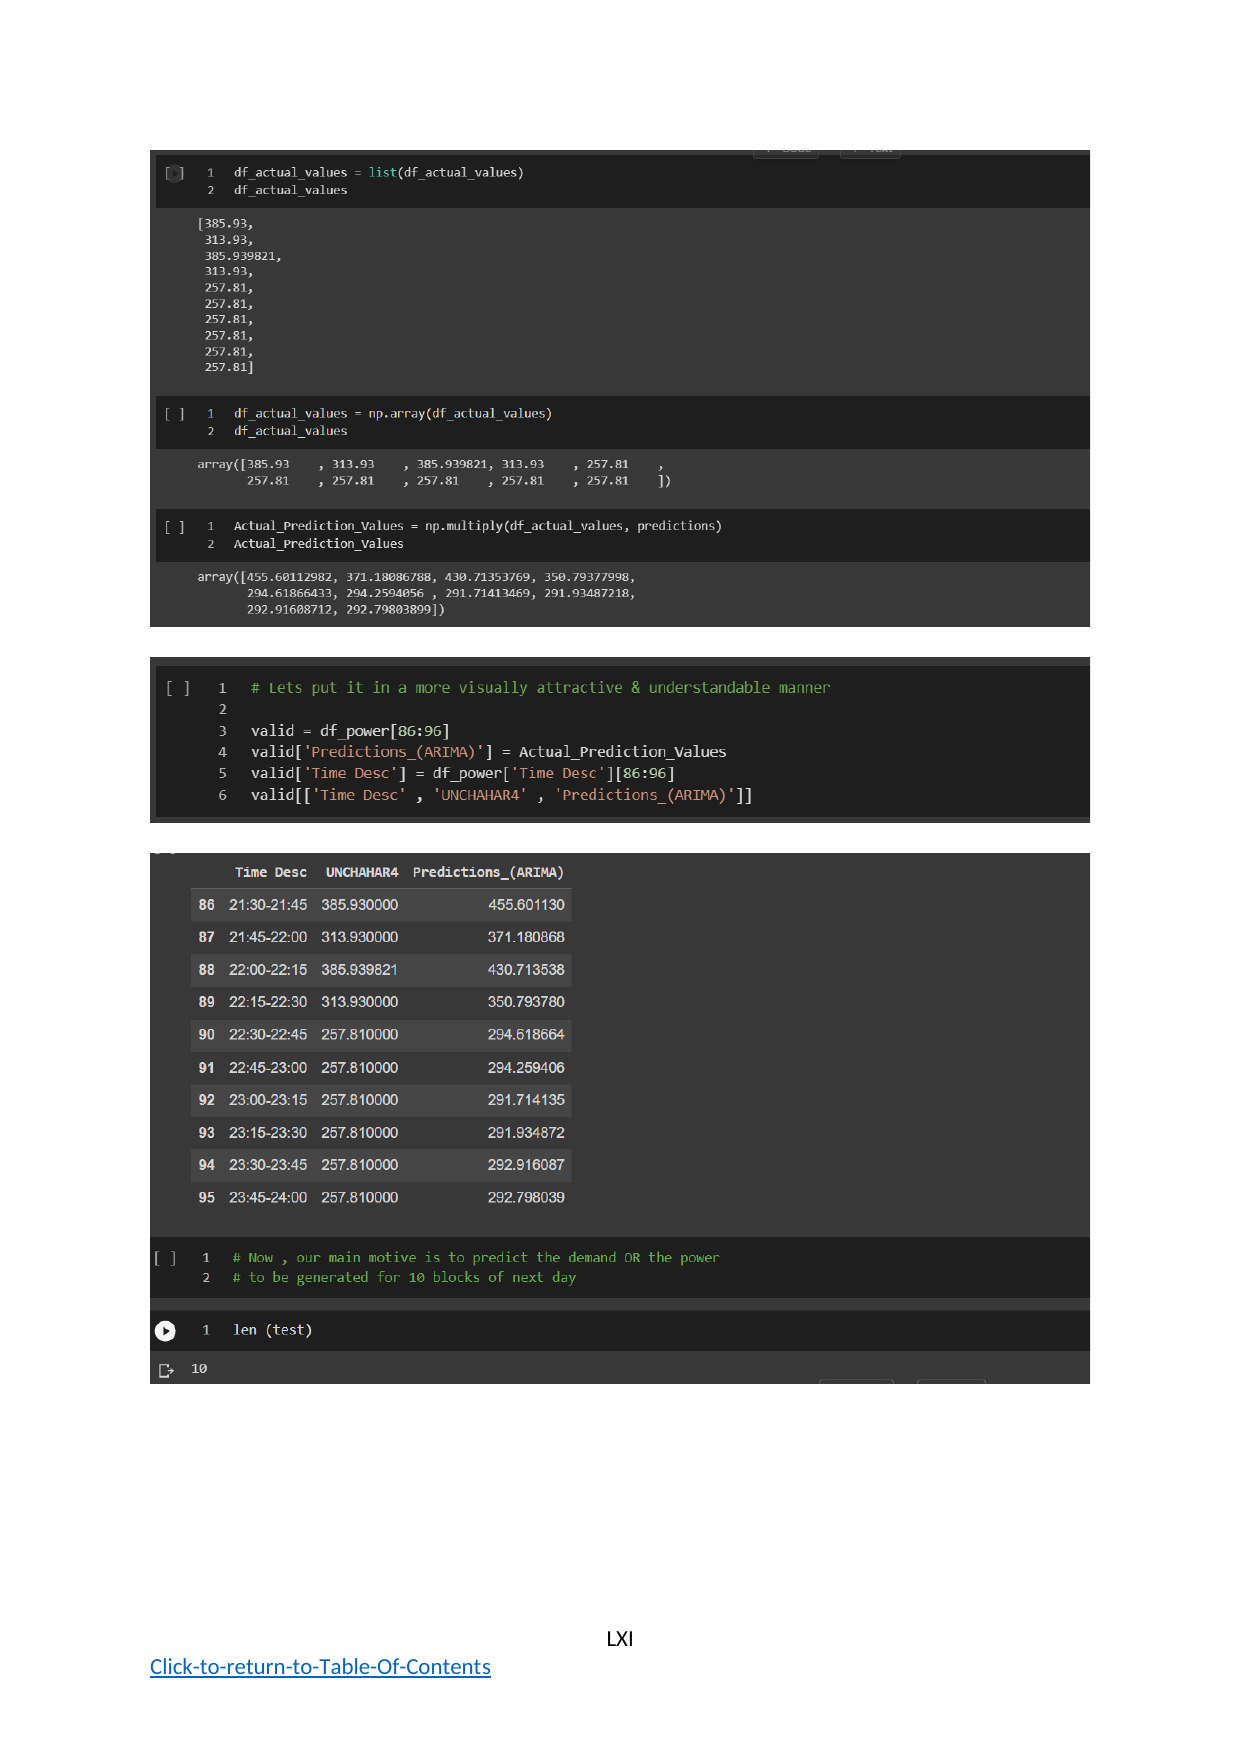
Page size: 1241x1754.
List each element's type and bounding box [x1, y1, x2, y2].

picture [150, 657, 1091, 823]
picture [150, 853, 1091, 1384]
picture [150, 150, 1091, 627]
